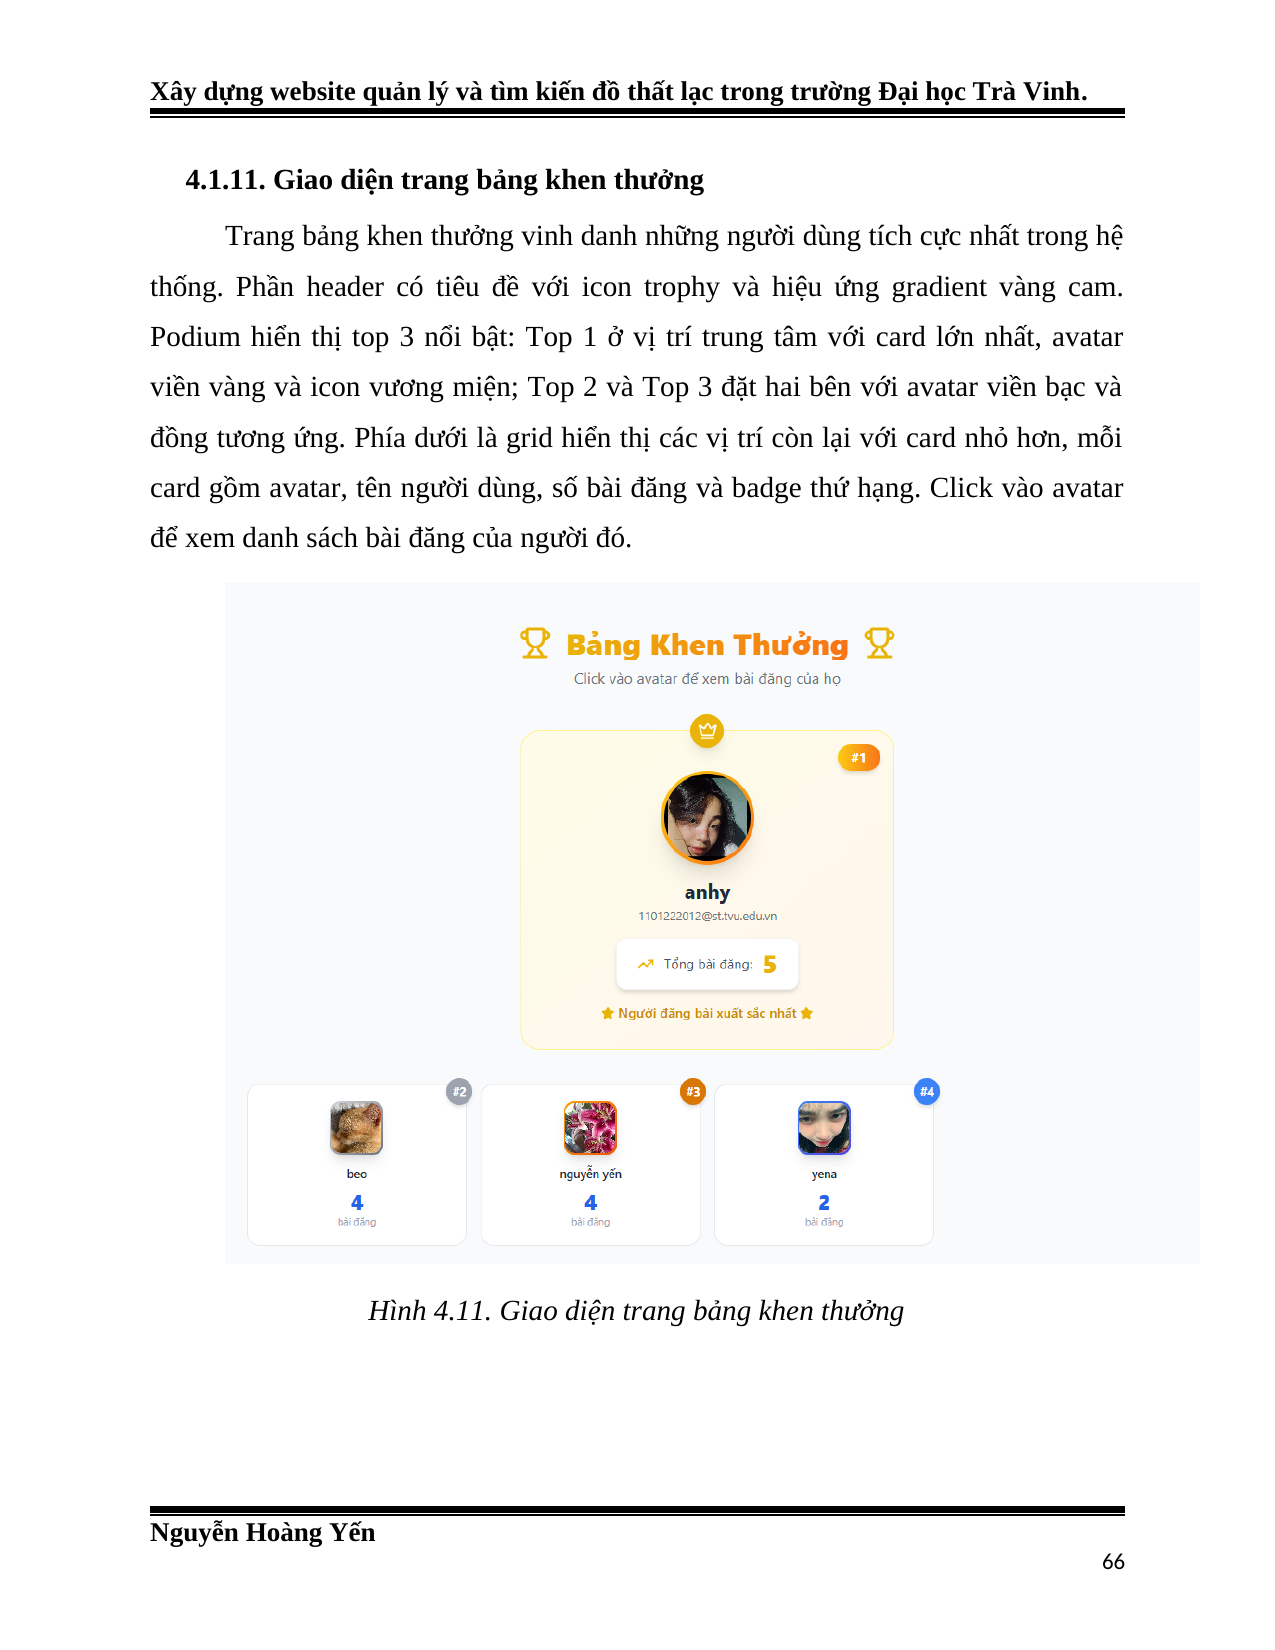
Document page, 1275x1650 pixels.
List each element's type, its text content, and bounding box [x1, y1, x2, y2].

text Giao diện trang bảng khen thưởng [185, 162, 1125, 196]
picture [225, 583, 1200, 1264]
text Trang bảng khen thưởng vinh danh những người dùng tích cực nhất trong hệ thống. Phần header có tiêu đề với icon trophy và hiệu ứng gradient vàng cam. Podium hiển thị top 3 nổi bật: Top 1 ở vị trí trung tâm với card lớn nhất, avatar viền vàng và icon vương miện; Top 2 và Top 3 đặt hai bên với avatar viền bạc và đồng tương ứng. Phía dưới là grid hiển thị các vị trí còn lại với card nhỏ hơn, mỗi card gồm avatar, tên người dùng, số bài đăng và badge thứ hạng. Click vào avatar để xem danh sách bài đăng của người đó. [150, 218, 1125, 554]
text Hình 4.11. Giao diện trang bảng khen thưởng [150, 1293, 1125, 1326]
